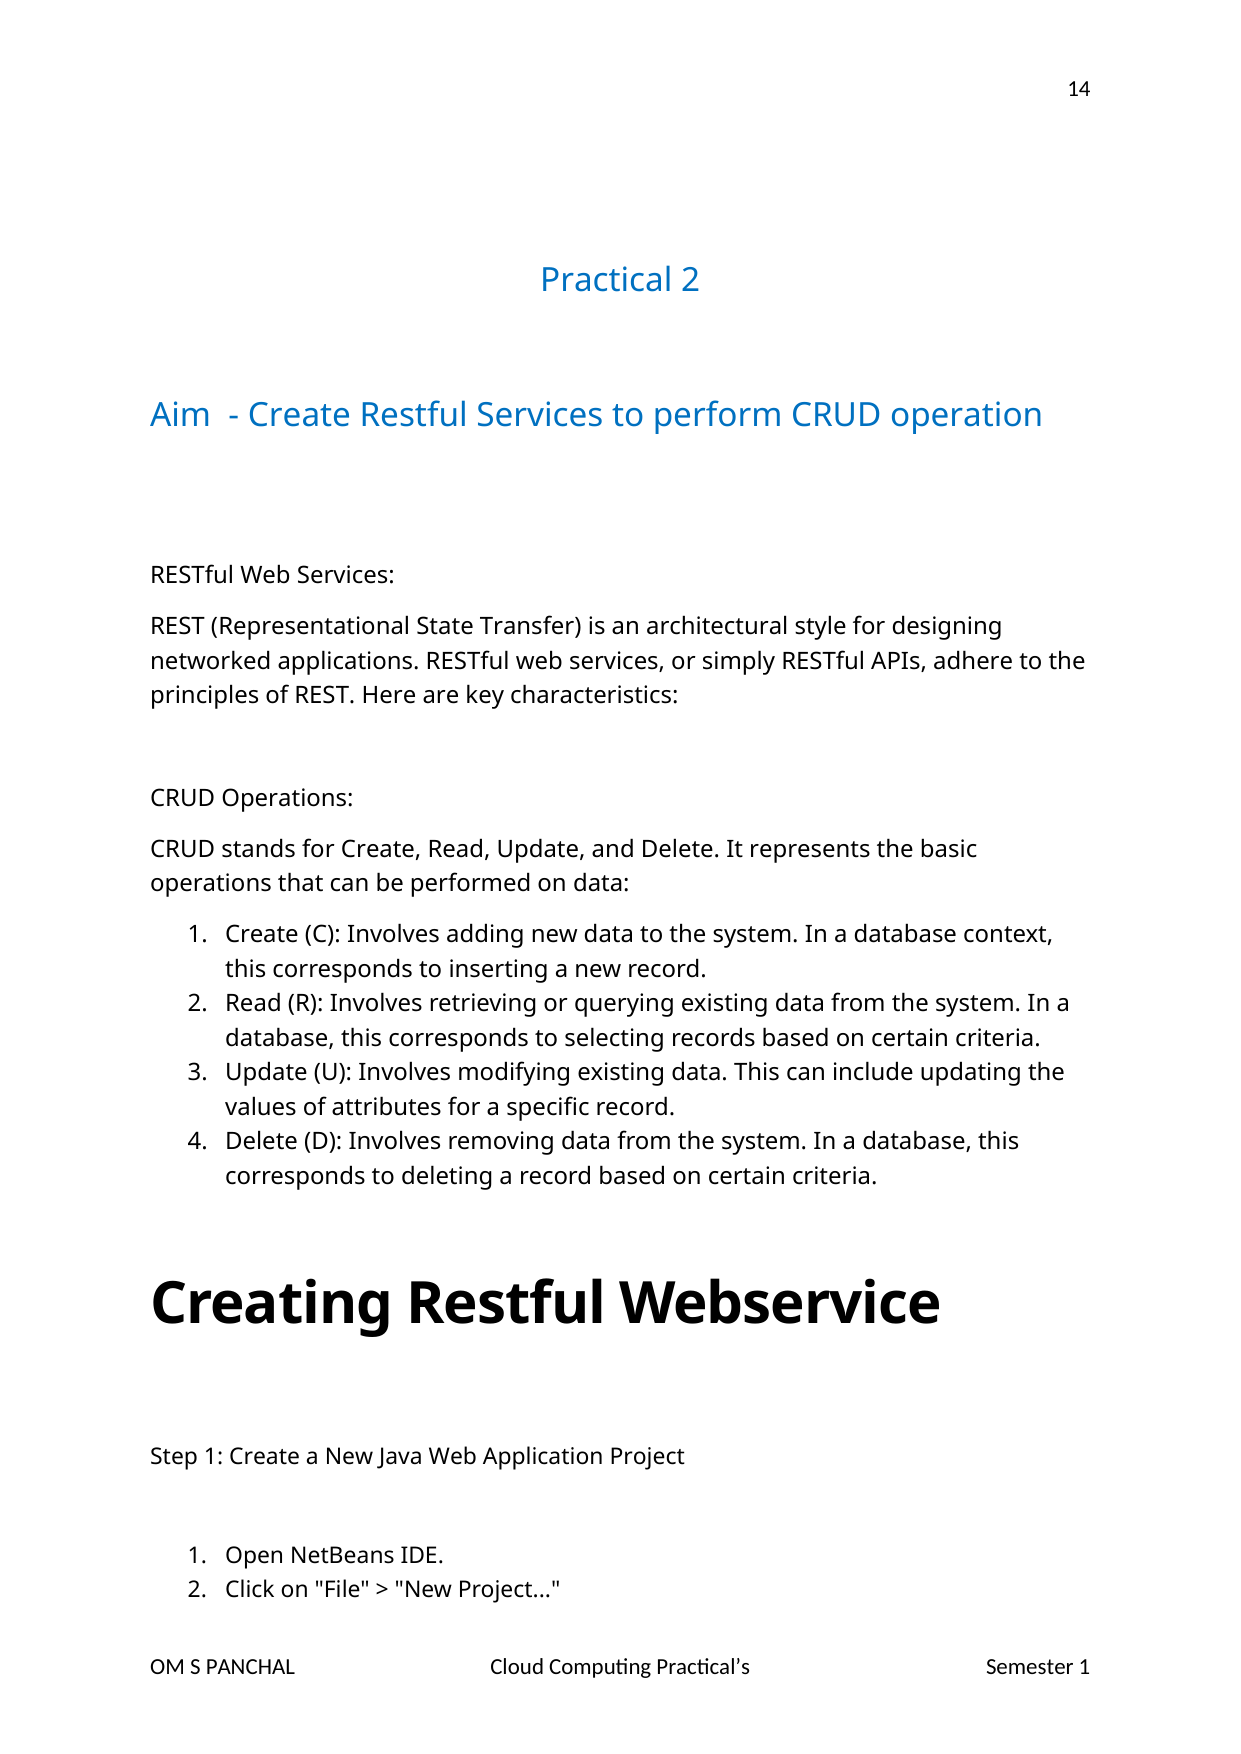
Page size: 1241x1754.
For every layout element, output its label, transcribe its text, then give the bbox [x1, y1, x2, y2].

text CRUD stands for Create, Read, Update, and Delete. It represents the basic operations that can be performed on data: [150, 832, 1090, 899]
list Open NetBeans IDE. [187, 1539, 1090, 1571]
title Creating Restful Webservice [150, 1261, 1090, 1340]
list Delete (D): Involves removing data from the system. In a database, this corresponds to deleting a record based on certain criteria. [187, 1124, 1090, 1191]
text Step 1: Create a New Java Web Application Project [150, 1440, 1090, 1471]
list Create (C): Involves adding new data to the system. In a database context, this corresponds to inserting a new record. [187, 917, 1090, 984]
list Click on "File" > "New Project..." [187, 1573, 1090, 1604]
text CRUD Operations: [150, 780, 1090, 813]
list Update (U): Involves modifying existing data. This can include updating the values of attributes for a specific record. [187, 1055, 1090, 1122]
text Practical 2 [150, 255, 1090, 301]
text REST (Representational State Transfer) is an architectural style for designing networked applications. RESTful web services, or simply RESTful APIs, adhere to the principles of REST. Here are key characteristics: [150, 609, 1090, 711]
text Aim - Create Restful Services to perform CRUD operation [150, 391, 1090, 436]
list Read (R): Involves retrieving or querying existing data from the system. In a database, this corresponds to selecting records based on certain criteria. [187, 986, 1090, 1053]
text RESTful Web Services: [150, 558, 1090, 591]
